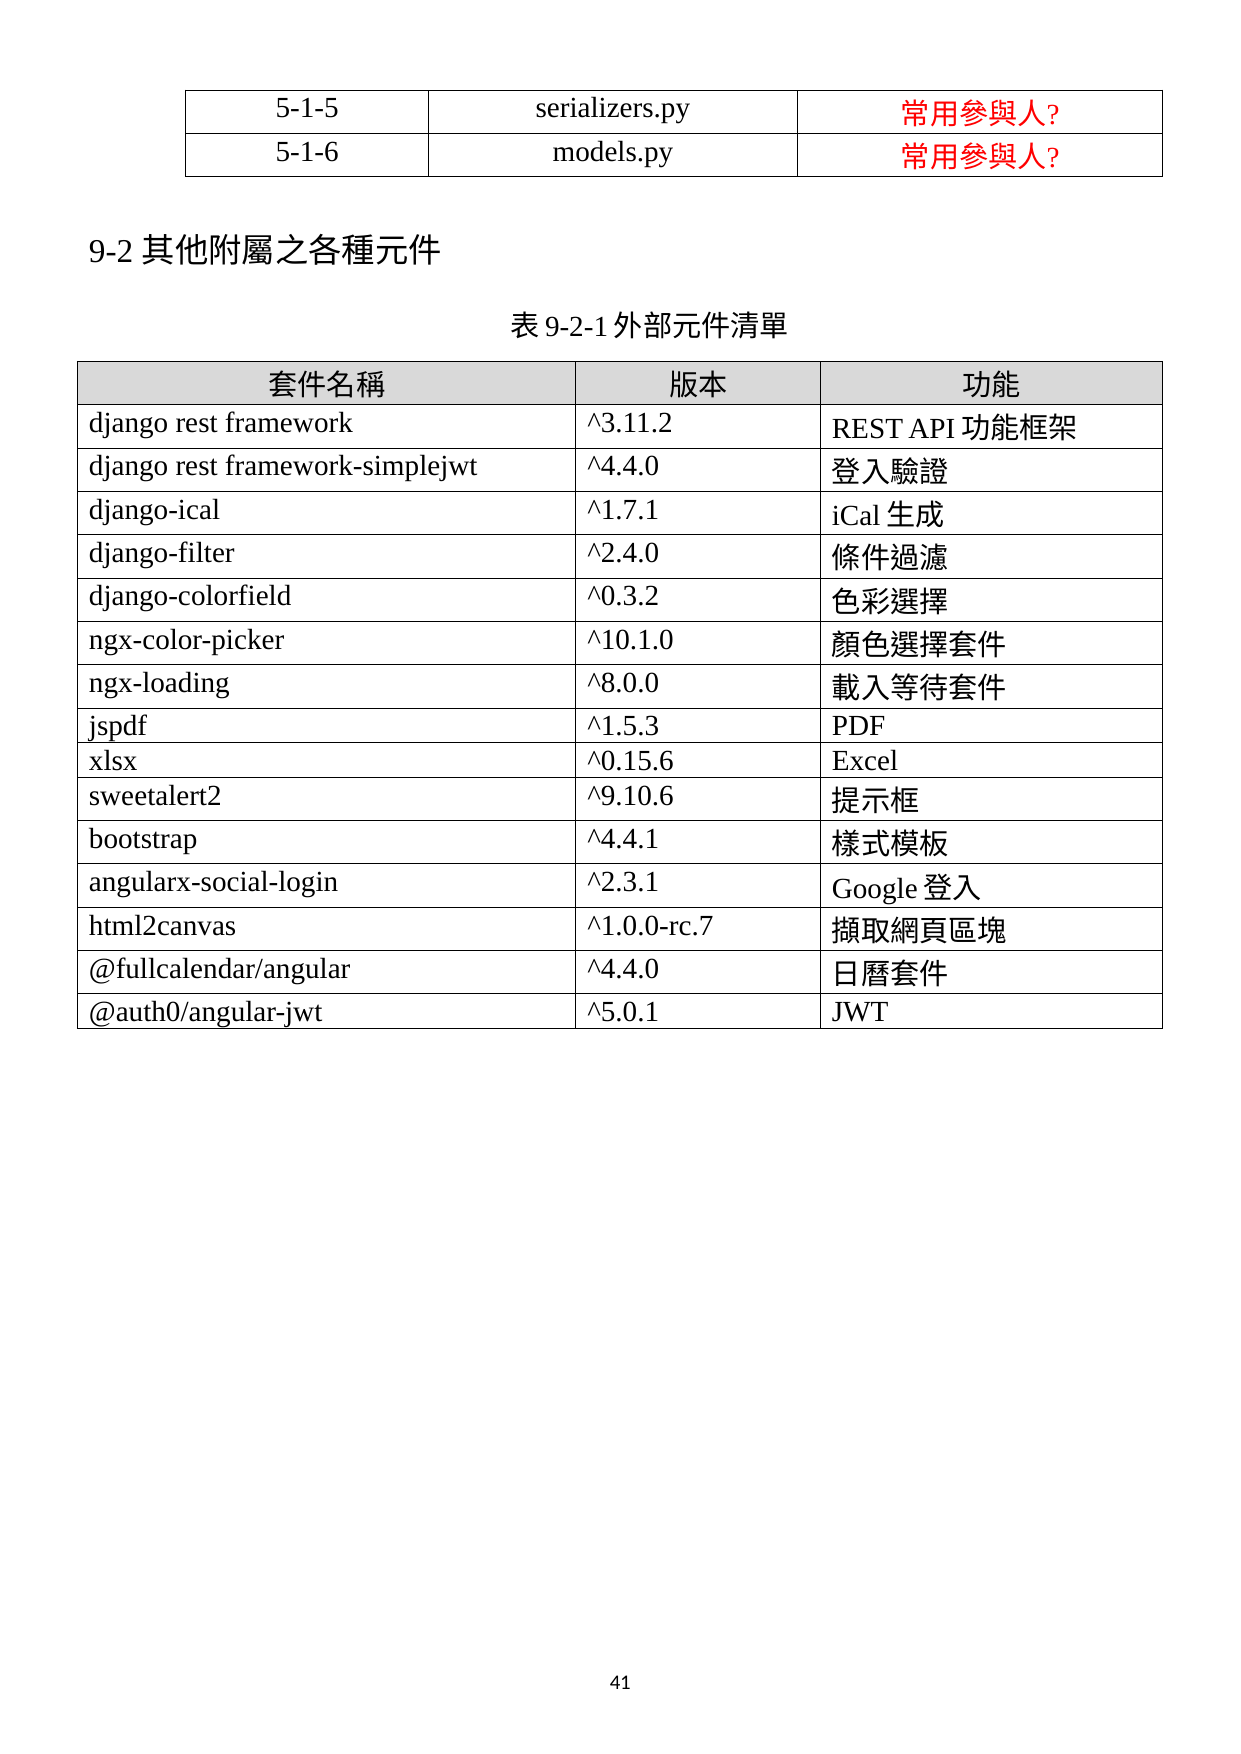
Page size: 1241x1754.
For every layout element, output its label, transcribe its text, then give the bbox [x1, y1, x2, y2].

table_cell 常用參與人? [798, 134, 1162, 176]
table_cell html2canvas [78, 908, 575, 950]
table_cell bootstrap [78, 821, 575, 863]
table_cell django rest framework [78, 405, 575, 447]
table_cell ^3.11.2 [576, 405, 820, 447]
table_cell ^1.0.0-rc.7 [576, 908, 820, 950]
table_cell xlsx [78, 743, 575, 777]
table_cell 條件過濾 [821, 535, 1162, 577]
table_cell ^0.15.6 [576, 743, 820, 777]
table_cell iCal生成 [821, 492, 1162, 534]
table_cell ^10.1.0 [576, 622, 820, 664]
table_cell ^4.4.1 [576, 821, 820, 863]
table_cell 5-1-5 [186, 91, 428, 133]
table_cell serializers.py [429, 91, 797, 133]
table_cell angularx-social-login [78, 864, 575, 907]
table_cell Excel [821, 743, 1162, 777]
table_cell 色彩選擇 [821, 579, 1162, 621]
table_header 版本 [576, 362, 820, 404]
table_cell django rest framework-simplejwt [78, 449, 575, 491]
table_cell PDF [821, 709, 1162, 742]
table_cell REST API功能框架 [821, 405, 1162, 447]
table_cell 提示框 [821, 778, 1162, 820]
table_cell 顏色選擇套件 [821, 622, 1162, 664]
table_cell sweetalert2 [78, 778, 575, 820]
table_cell 載入等待套件 [821, 665, 1162, 707]
table_cell ^1.5.3 [576, 709, 820, 742]
table_cell 常用參與人? [798, 91, 1162, 133]
table_cell Google登入 [821, 864, 1162, 907]
table_cell @fullcalendar/angular [78, 951, 575, 993]
table_cell ^4.4.0 [576, 449, 820, 491]
table_cell django-colorfield [78, 579, 575, 621]
table_cell ^5.0.1 [576, 994, 820, 1028]
text 表9-2-1外部元件清單 [89, 286, 1152, 361]
table_cell ^1.7.1 [576, 492, 820, 534]
table_cell django-ical [78, 492, 575, 534]
table_cell ^8.0.0 [576, 665, 820, 707]
table_cell ^0.3.2 [576, 579, 820, 621]
table_cell models.py [429, 134, 797, 176]
table_cell 樣式模板 [821, 821, 1162, 863]
table_cell ^9.10.6 [576, 778, 820, 820]
table_cell @auth0/angular-jwt [78, 994, 575, 1028]
table_cell 5-1-6 [186, 134, 428, 176]
table_header 功能 [821, 362, 1162, 404]
table_cell JWT [821, 994, 1162, 1028]
table_cell ngx-loading [78, 665, 575, 707]
table_cell ^2.3.1 [576, 864, 820, 907]
table_header 套件名稱 [78, 362, 575, 404]
text 9-2 其他附屬之各種元件 [89, 211, 1152, 286]
table_cell 擷取網頁區塊 [821, 908, 1162, 950]
table_cell jspdf [78, 709, 575, 742]
table_cell ngx-color-picker [78, 622, 575, 664]
table_cell 日曆套件 [821, 951, 1162, 993]
table_cell 登入驗證 [821, 449, 1162, 491]
table_cell ^4.4.0 [576, 951, 820, 993]
table_cell ^2.4.0 [576, 535, 820, 577]
table_cell django-filter [78, 535, 575, 577]
